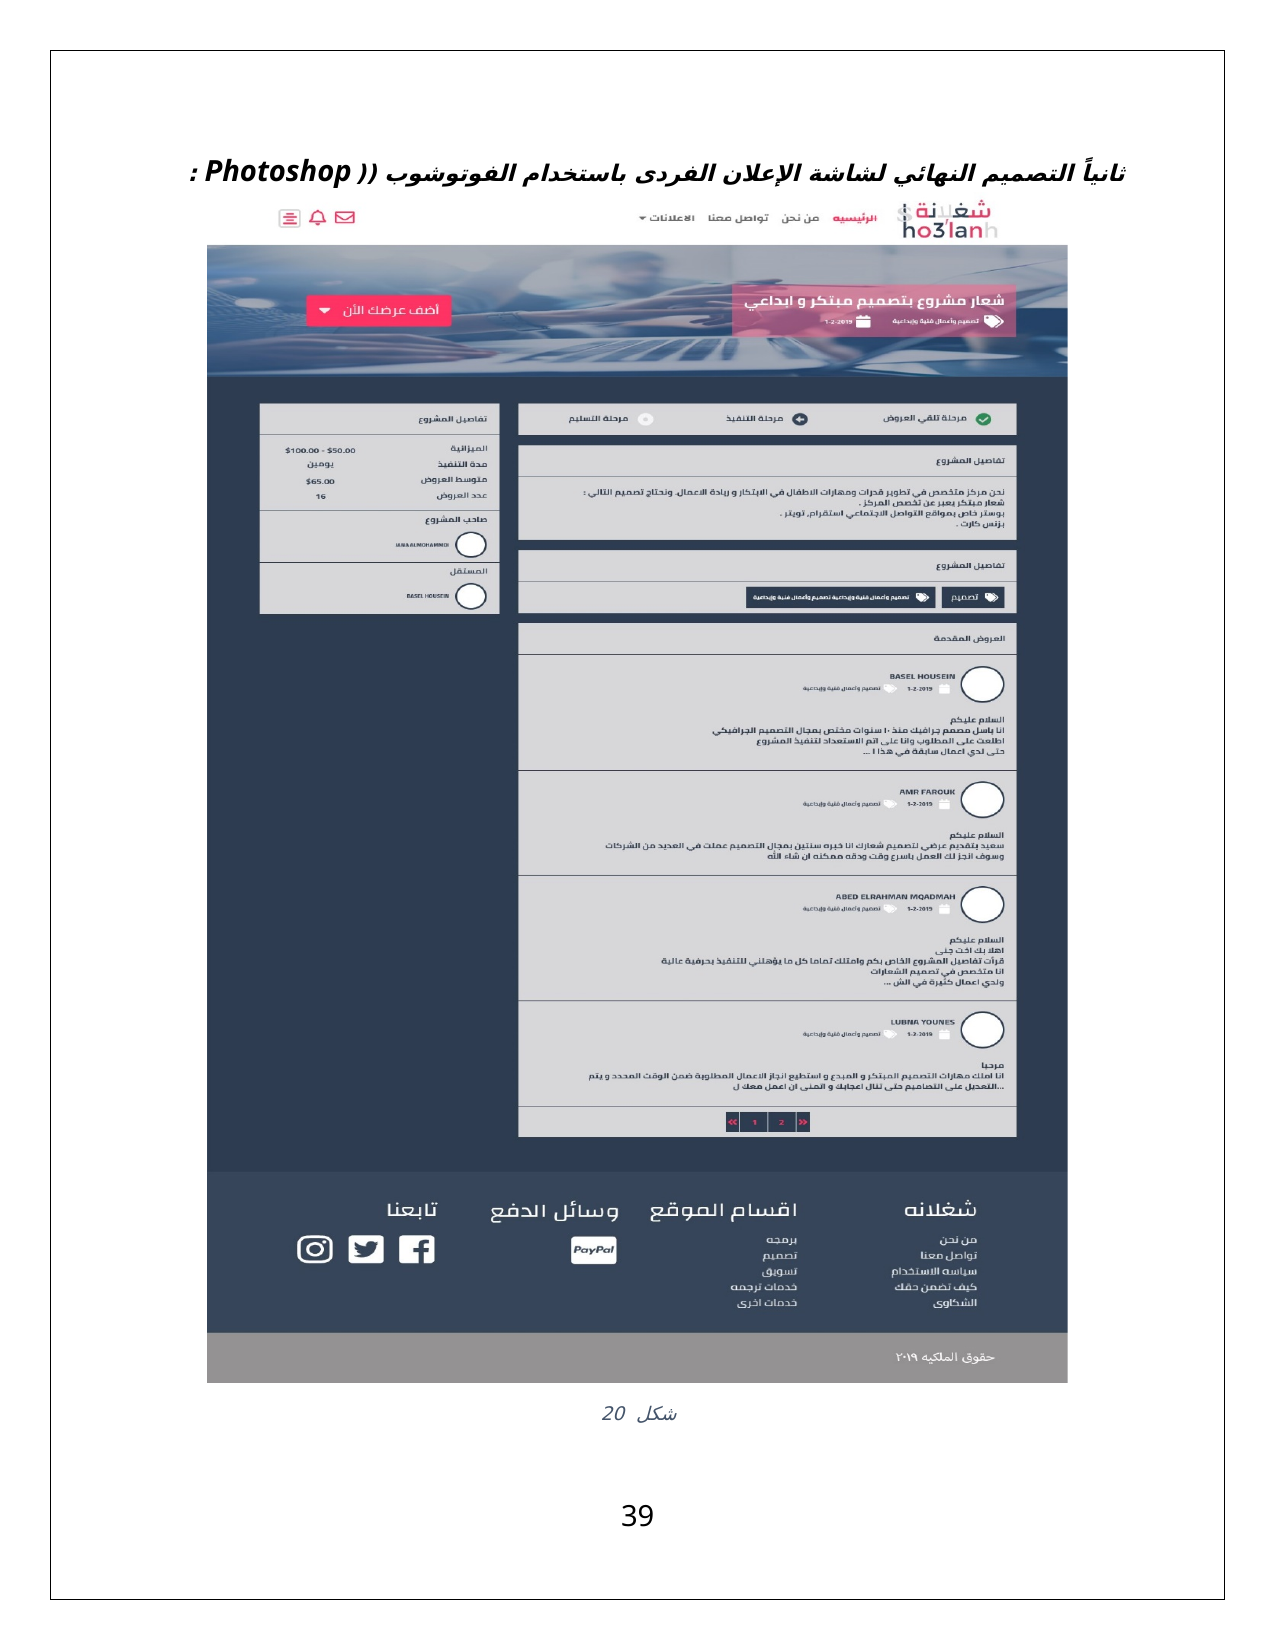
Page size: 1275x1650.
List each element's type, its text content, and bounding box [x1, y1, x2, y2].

picture [207, 192, 1068, 1383]
subtitle ثانياً التصميم النهائي لشاشة الإعلان الفردى باستخدام الفوتوشوب ((Photoshop : [150, 150, 1124, 190]
